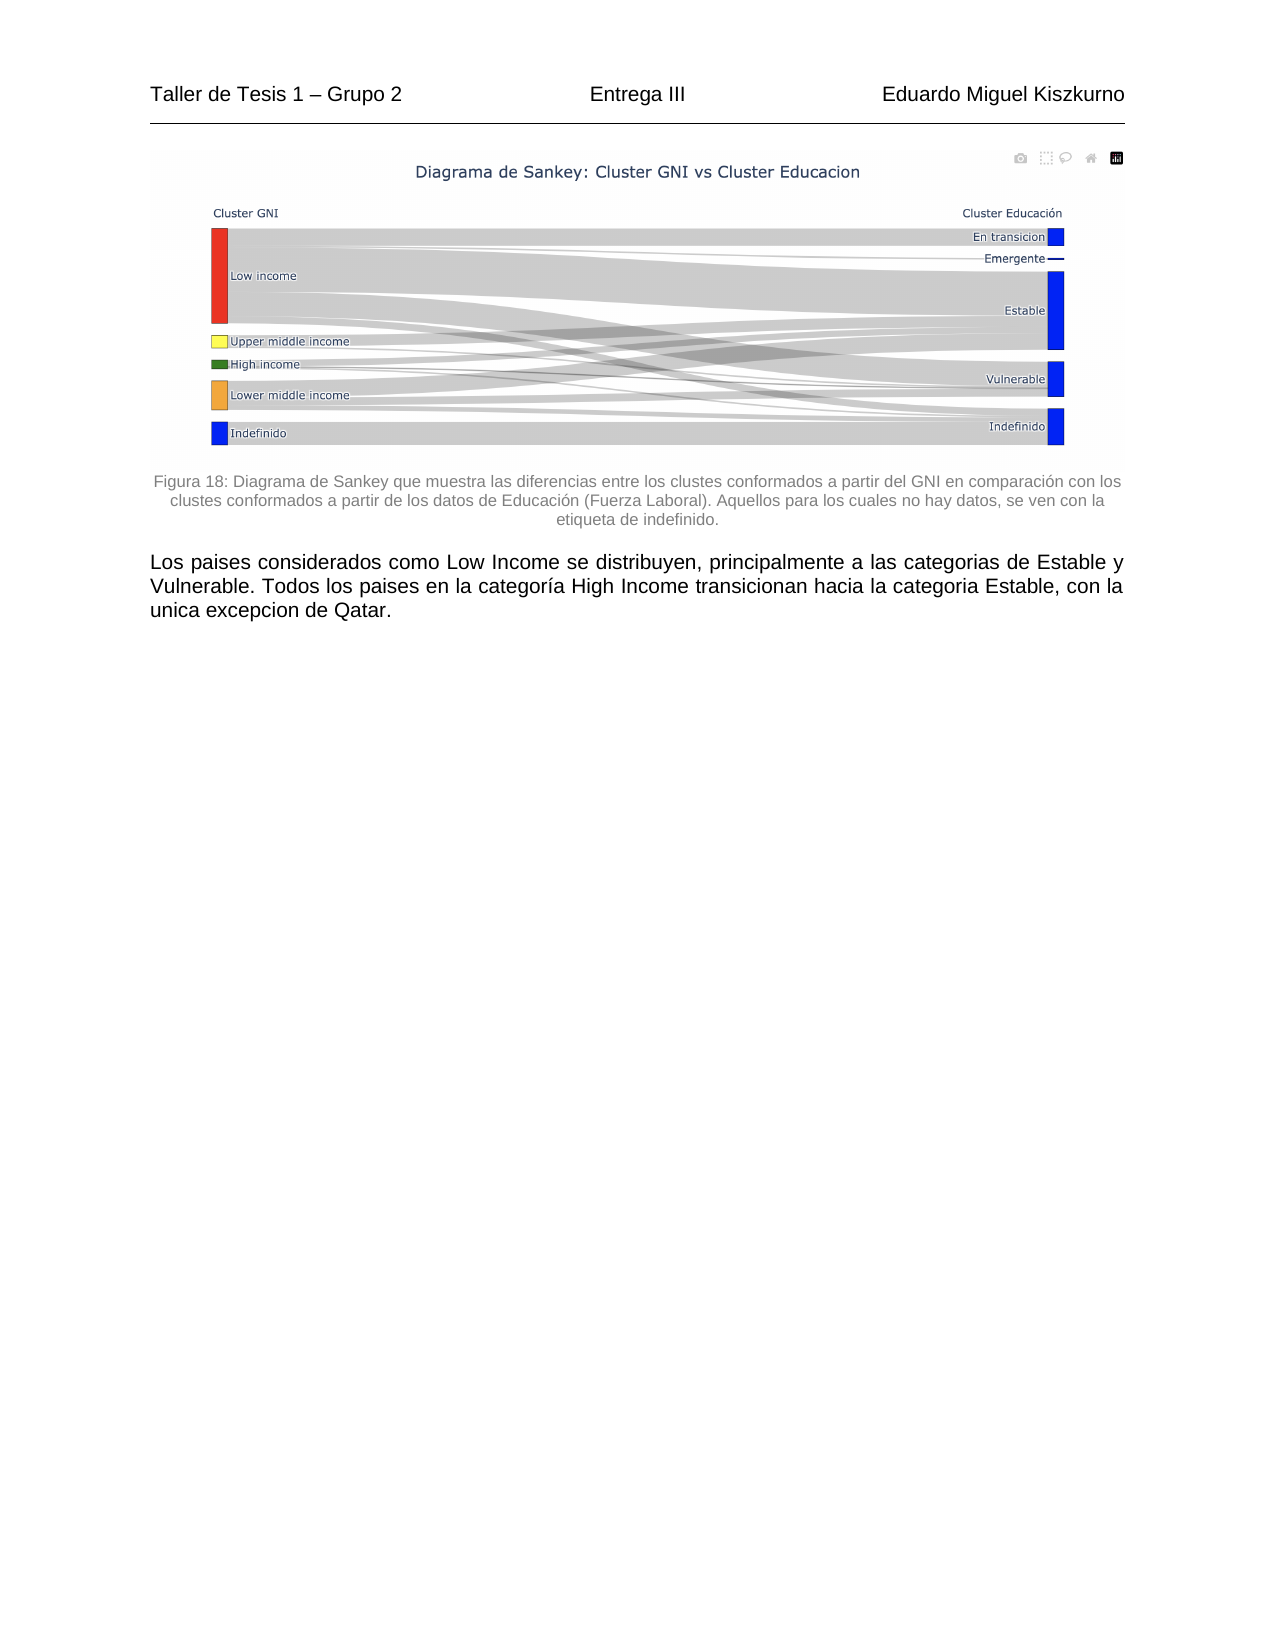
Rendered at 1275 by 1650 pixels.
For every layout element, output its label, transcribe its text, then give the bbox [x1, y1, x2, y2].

text Los paises considerados como Low Income se distribuyen, principalmente a las categorias de Estable y Vulnerable. Todos los paises en la categoría High Income transicionan hacia la categoria Estable, con la unica excepcion de Qatar. [150, 550, 1125, 622]
text Figura 18: Diagrama de Sankey que muestra las diferencias entre los clustes conformados a partir del GNI en comparación con los clustes conformados a partir de los datos de Educación (Fuerza Laboral). Aquellos para los cuales no hay datos, se ven con la etiqueta de indefinido. [150, 472, 1125, 529]
picture [150, 150, 1125, 472]
